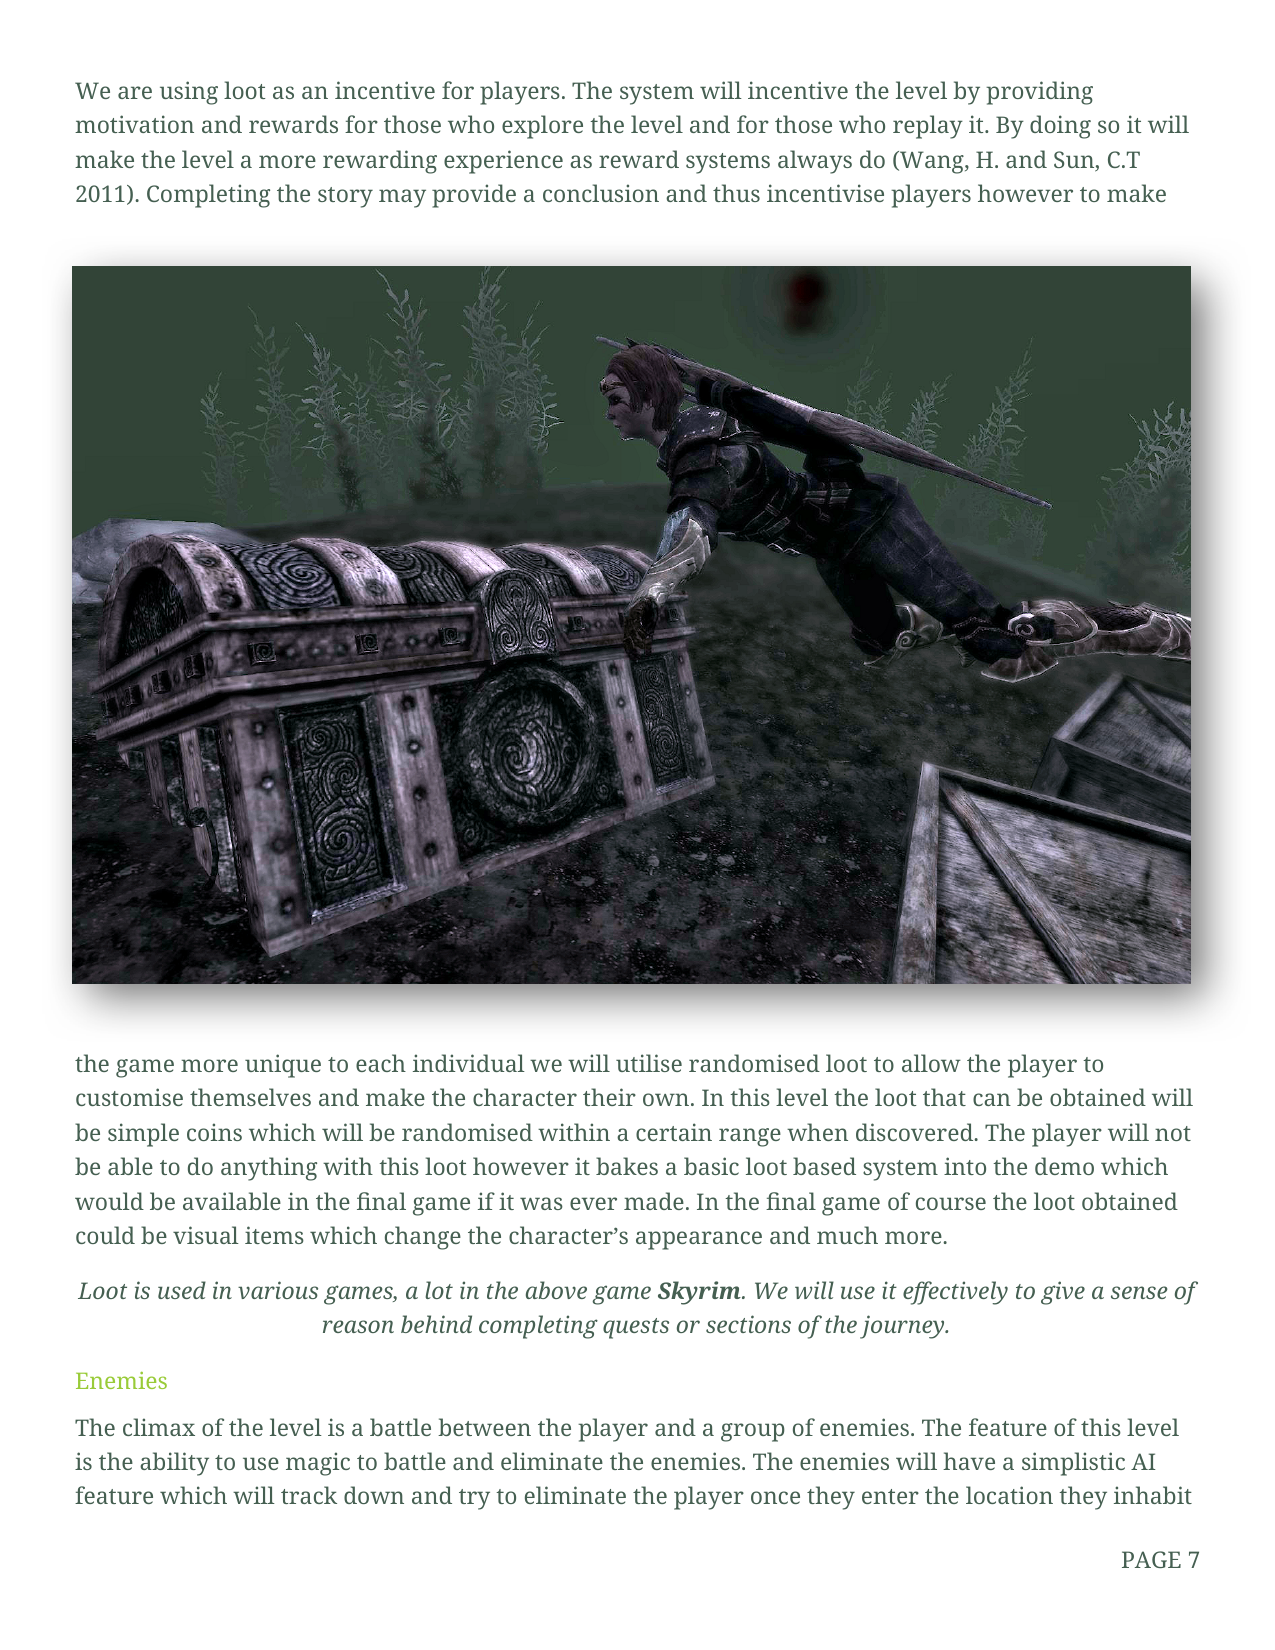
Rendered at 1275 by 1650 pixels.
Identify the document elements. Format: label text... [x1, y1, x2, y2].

text We are using loot as an incentive for players. The system will incentive the level by providing motivation and rewards for those who explore the level and for those who replay it. By doing so it will make the level a more rewarding experience as reward systems always do (Wang, H. and Sun, C.T 2011). Completing the story may provide a conclusion and thus incentivise players however to make the game more unique to each individual we will utilise randomised loot to allow the player to customise themselves and make the character their own. In this level the loot that can be obtained will be simple coins which will be randomised within a certain range when discovered. The player will not be able to do anything with this loot however it bakes a basic loot based system into the demo which would be available in the final game if it was ever made. In the final game of course the loot obtained could be visual items which change the character’s appearance and much more. [75, 1017, 1200, 1251]
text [75, 1412, 1200, 1512]
subtitle Enemies [75, 1365, 1200, 1396]
picture [72, 266, 1191, 984]
text Loot is used in various games, a lot in the above game Skyrim. We will use it effectively to give a sense of reason behind completing quests or sections of the journey. [75, 1275, 1200, 1341]
text We are using loot as an incentive for players. The system will incentive the level by providing motivation and rewards for those who explore the level and for those who replay it. By doing so it will make the level a more rewarding experience as reward systems always do (Wang, H. and Sun, C.T 2011). Completing the story may provide a conclusion and thus incentivise players however to make the game more unique to each individual we will utilise randomised loot to allow the player to customise themselves and make the character their own. In this level the loot that can be obtained will be simple coins which will be randomised within a certain range when discovered. The player will not be able to do anything with this loot however it bakes a basic loot based system into the demo which would be available in the final game if it was ever made. In the final game of course the loot obtained could be visual items which change the character’s appearance and much more. [75, 75, 1200, 261]
